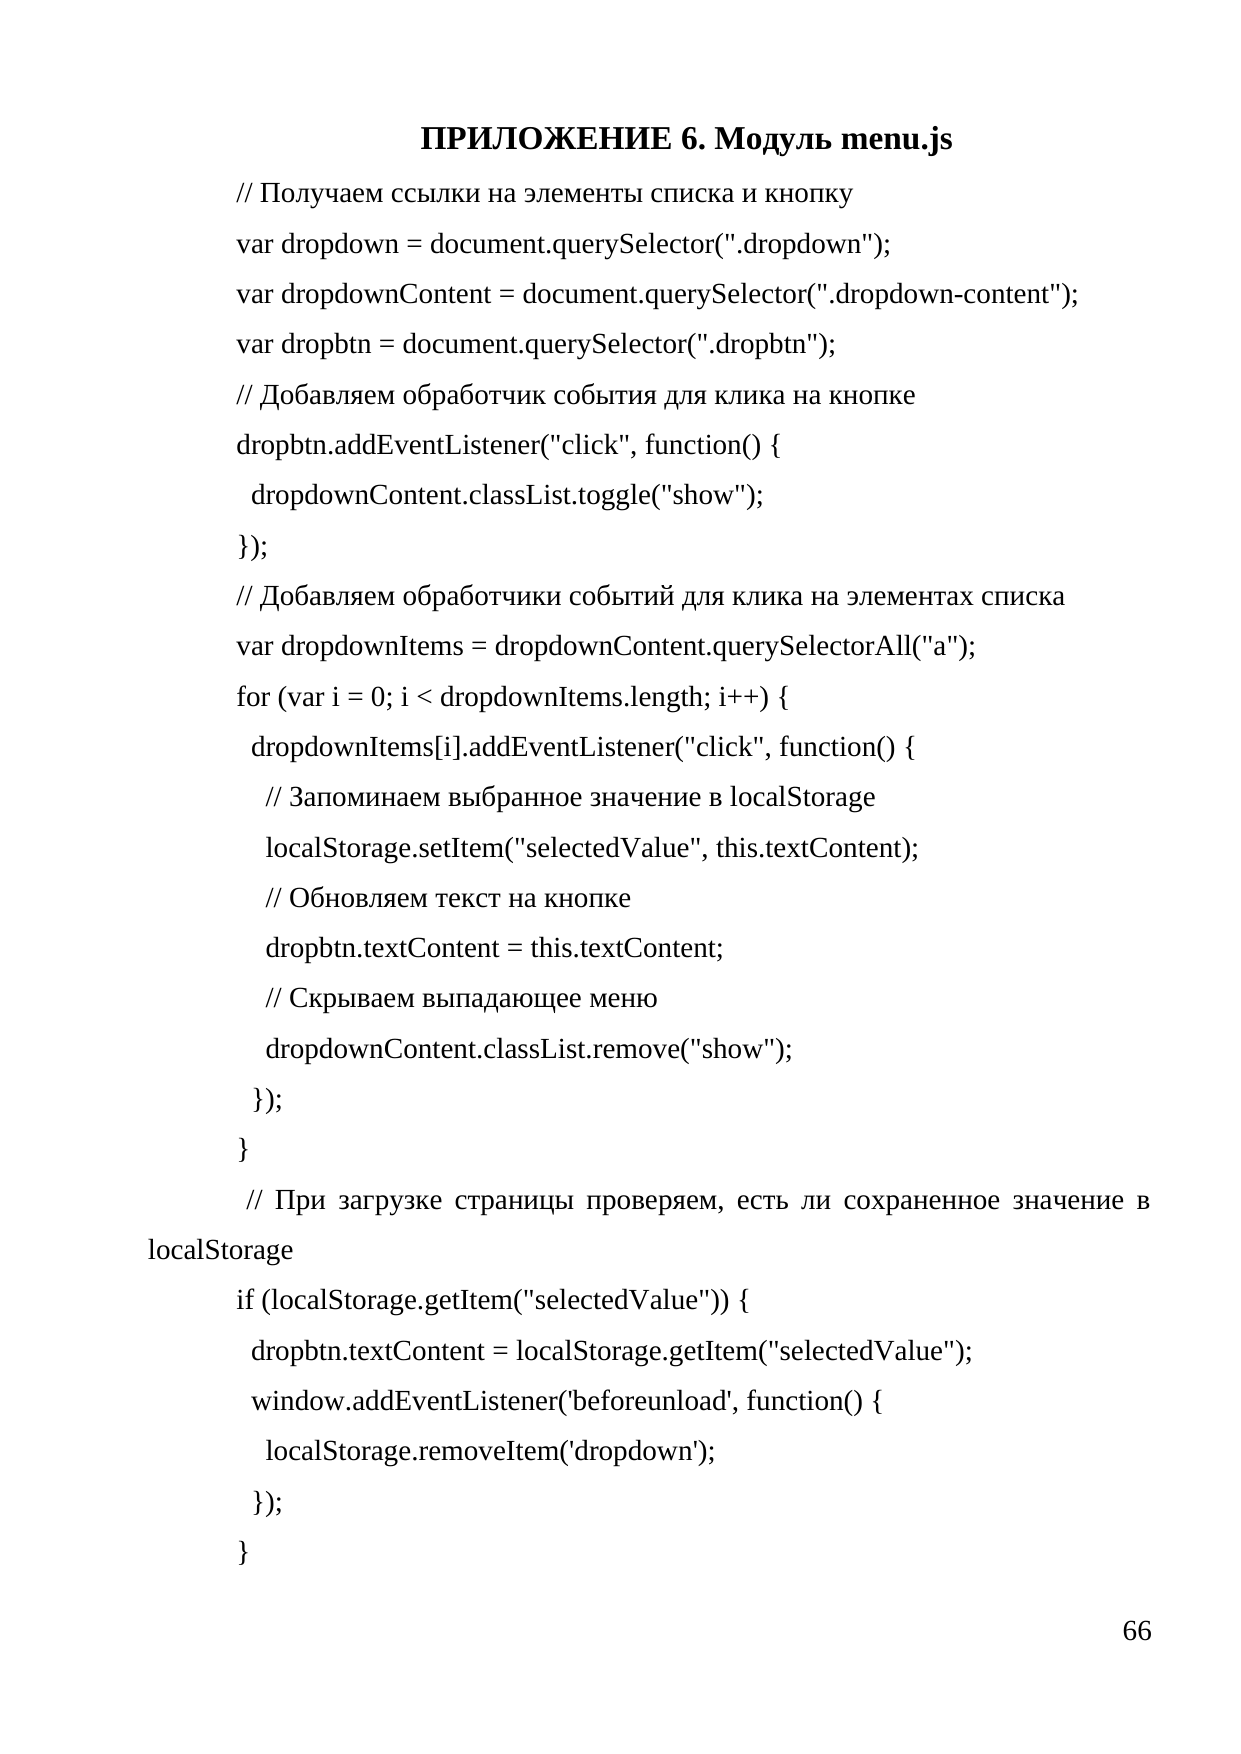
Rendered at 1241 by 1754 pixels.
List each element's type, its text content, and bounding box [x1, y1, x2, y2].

text dropbtn.textContent = localStorage.getItem("selectedValue"); [148, 1333, 1152, 1366]
text var dropbtn = document.querySelector(".dropbtn"); [148, 327, 1152, 360]
text } [148, 1132, 1152, 1165]
text // Скрываем выпадающее меню [148, 981, 1152, 1014]
text // Добавляем обработчики событий для клика на элементах списка [148, 578, 1152, 612]
text if (localStorage.getItem("selectedValue")) { [148, 1282, 1152, 1316]
text for (var i = 0; i < dropdownItems.length; i++) { [148, 679, 1152, 712]
text ПРИЛОЖЕНИЕ 6. Модуль menu.js [148, 118, 1152, 156]
text }); [148, 1484, 1152, 1517]
text localStorage.setItem("selectedValue", this.textContent); [148, 830, 1152, 863]
text var dropdownContent = document.querySelector(".dropdown-content"); [148, 276, 1152, 310]
text localStorage.removeItem('dropdown'); [148, 1433, 1152, 1467]
text // При загрузке страницы проверяем, есть ли сохраненное значение в localStorage [148, 1182, 1152, 1266]
text }); [148, 528, 1152, 561]
text var dropdown = document.querySelector(".dropdown"); [148, 226, 1152, 259]
text } [148, 1534, 1152, 1568]
text dropdownContent.classList.remove("show"); [148, 1031, 1152, 1064]
text // Обновляем текст на кнопке [148, 880, 1152, 913]
text dropdownItems[i].addEventListener("click", function() { [148, 729, 1152, 763]
text var dropdownItems = dropdownContent.querySelectorAll("a"); [148, 628, 1152, 662]
text // Добавляем обработчик события для клика на кнопке [148, 377, 1152, 410]
text dropbtn.textContent = this.textContent; [148, 930, 1152, 964]
text // Получаем ссылки на элементы списка и кнопку [148, 176, 1152, 209]
text dropbtn.addEventListener("click", function() { [148, 427, 1152, 461]
text // Запоминаем выбранное значение в localStorage [148, 779, 1152, 813]
text window.addEventListener('beforeunload', function() { [148, 1383, 1152, 1417]
text }); [148, 1081, 1152, 1115]
text dropdownContent.classList.toggle("show"); [148, 477, 1152, 511]
